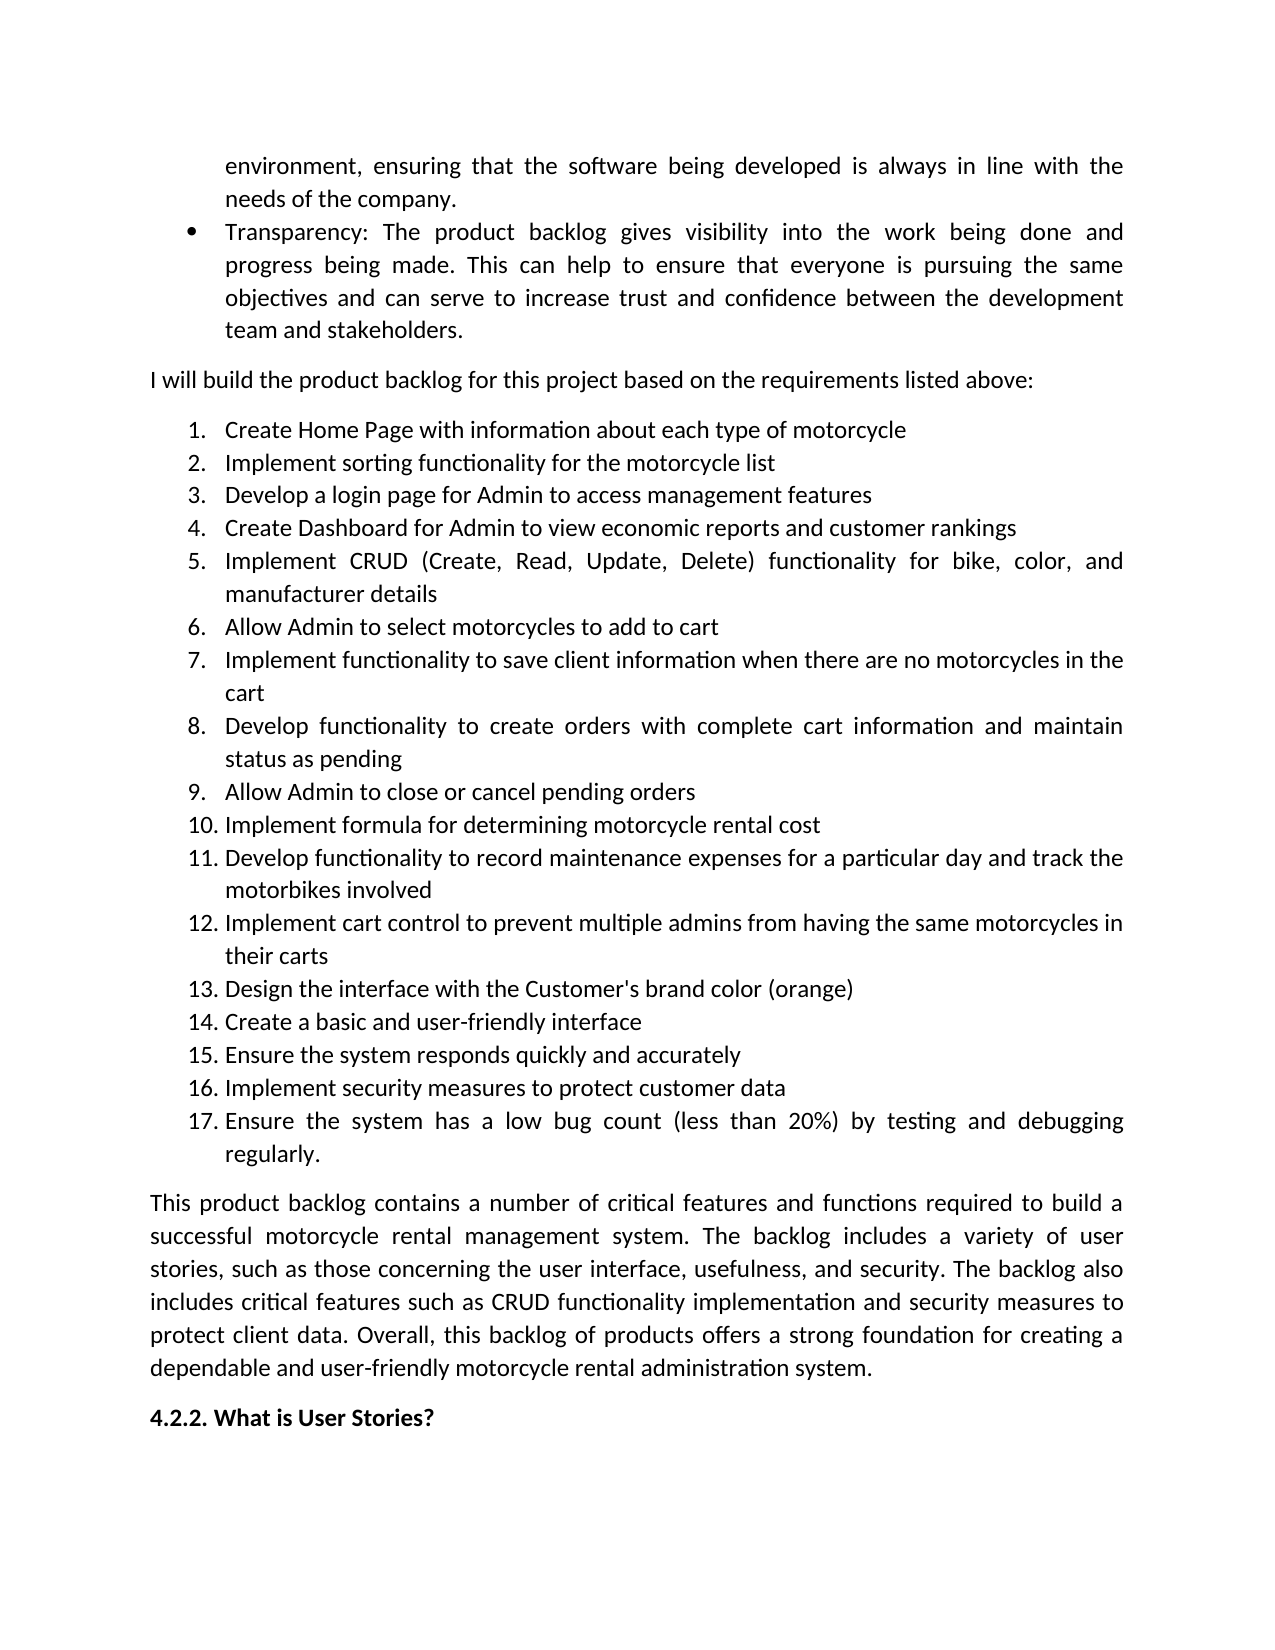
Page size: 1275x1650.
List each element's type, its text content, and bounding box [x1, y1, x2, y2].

list Create Home Page with information about each type of motorcycle [187, 414, 1125, 444]
list Allow Admin to select motorcycles to add to cart [187, 611, 1125, 642]
text This product backlog contains a number of critical features and functions required to build a successful motorcycle rental management system. The backlog includes a variety of user stories, such as those concerning the user interface, usefulness, and security. The backlog also includes critical features such as CRUD functionality implementation and security measures to protect client data. Overall, this backlog of products offers a strong foundation for creating a dependable and user-friendly motorcycle rental administration system. [150, 1187, 1125, 1383]
list Develop a login page for Admin to access management features [187, 479, 1125, 510]
list Transparency: The product backlog gives visibility into the work being done and progress being made. This can help to ensure that everyone is pursuing the same objectives and can serve to increase trust and confidence between the development team and stakeholders. [187, 216, 1125, 345]
list Develop functionality to record maintenance expenses for a particular day and track the motorbikes involved [187, 842, 1125, 905]
list Implement functionality to save client information when there are no motorcycles in the cart [187, 644, 1125, 708]
list Develop functionality to create orders with complete cart information and maintain status as pending [187, 710, 1125, 773]
list Create Dashboard for Admin to view economic reports and customer rankings [187, 512, 1125, 543]
list Implement CRUD (Create, Read, Update, Delete) functionality for bike, color, and manufacturer details [187, 545, 1125, 609]
list Ensure the system responds quickly and accurately [187, 1039, 1125, 1070]
list Ensure the system has a low bug count (less than 20%) by testing and debugging regularly. [187, 1105, 1125, 1168]
text I will build the product backlog for this project based on the requirements listed above: [150, 364, 1125, 395]
list Allow Admin to close or cancel pending orders [187, 776, 1125, 806]
list Implement formula for determining motorcycle rental cost [187, 809, 1125, 839]
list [187, 150, 1125, 213]
list Implement security measures to protect customer data [187, 1072, 1125, 1103]
list Implement sorting functionality for the motorcycle list [187, 447, 1125, 477]
list Implement cart control to prevent multiple admins from having the same motorcycles in their carts [187, 907, 1125, 971]
text 4.2.2. What is User Stories? [150, 1402, 1125, 1432]
list Design the interface with the Customer's brand color (orange) [187, 973, 1125, 1004]
list Create a basic and user-friendly interface [187, 1006, 1125, 1037]
